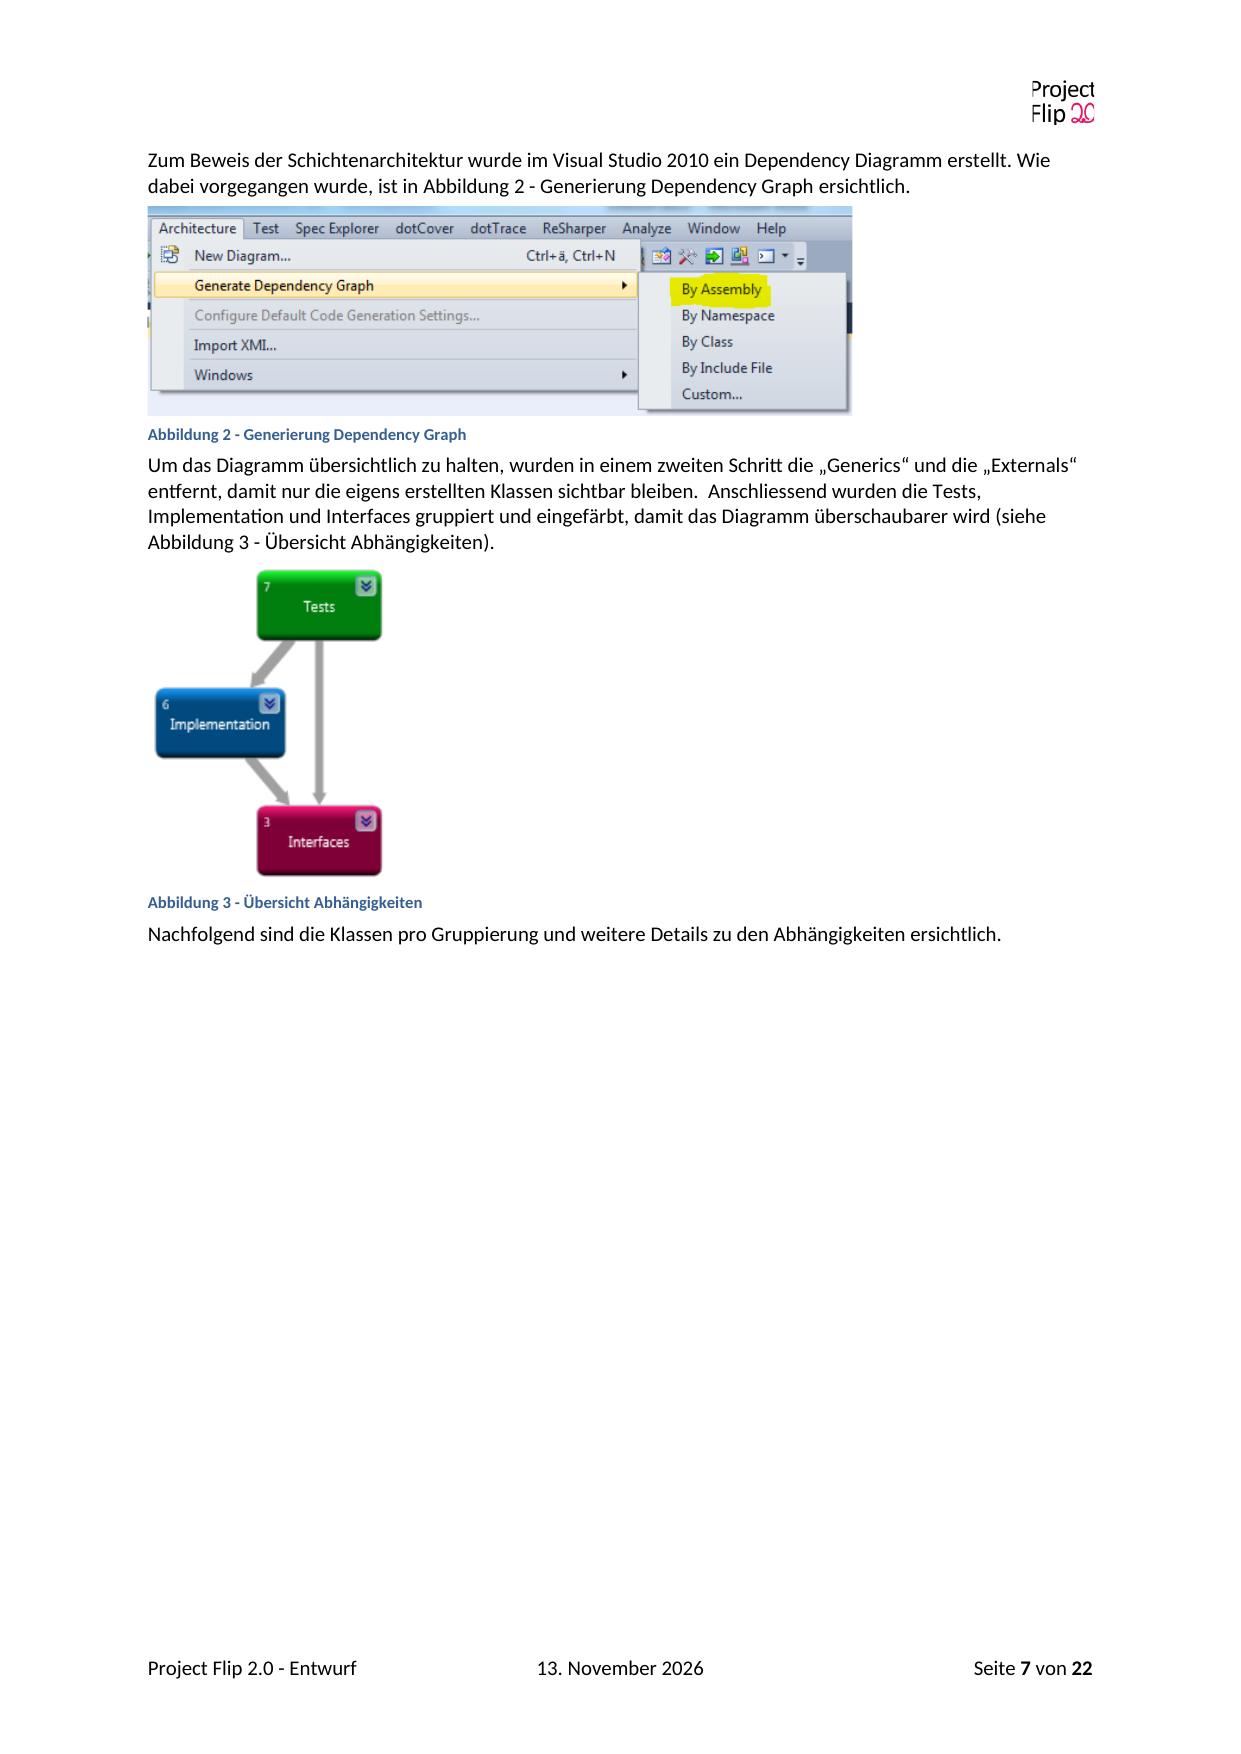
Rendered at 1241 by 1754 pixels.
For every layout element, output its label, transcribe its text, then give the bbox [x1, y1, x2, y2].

picture [1081, 79, 1097, 124]
picture [147, 206, 853, 416]
picture [147, 562, 390, 885]
text Zum Beweis der Schichtenarchitektur wurde im Visual Studio 2010 ein Dependency Diagramm erstellt. Wie dabei vorgegangen wurde, ist in Abbildung 2 - Generierung Dependency Graph ersichtlich. [148, 148, 1093, 198]
text Um das Diagramm übersichtlich zu halten, wurden in einem zweiten Schritt die „Generics“ und die „Externals“ entfernt, damit nur die eigens erstellten Klassen sichtbar bleiben. Anschliessend wurden die Tests, Implementation und Interfaces gruppiert und eingefärbt, damit das Diagramm überschaubarer wird (siehe Abbildung 3 - Übersicht Abhängigkeiten). [148, 453, 1093, 554]
text Nachfolgend sind die Klassen pro Gruppierung und weitere Details zu den Abhängigkeiten ersichtlich. [148, 921, 1093, 947]
